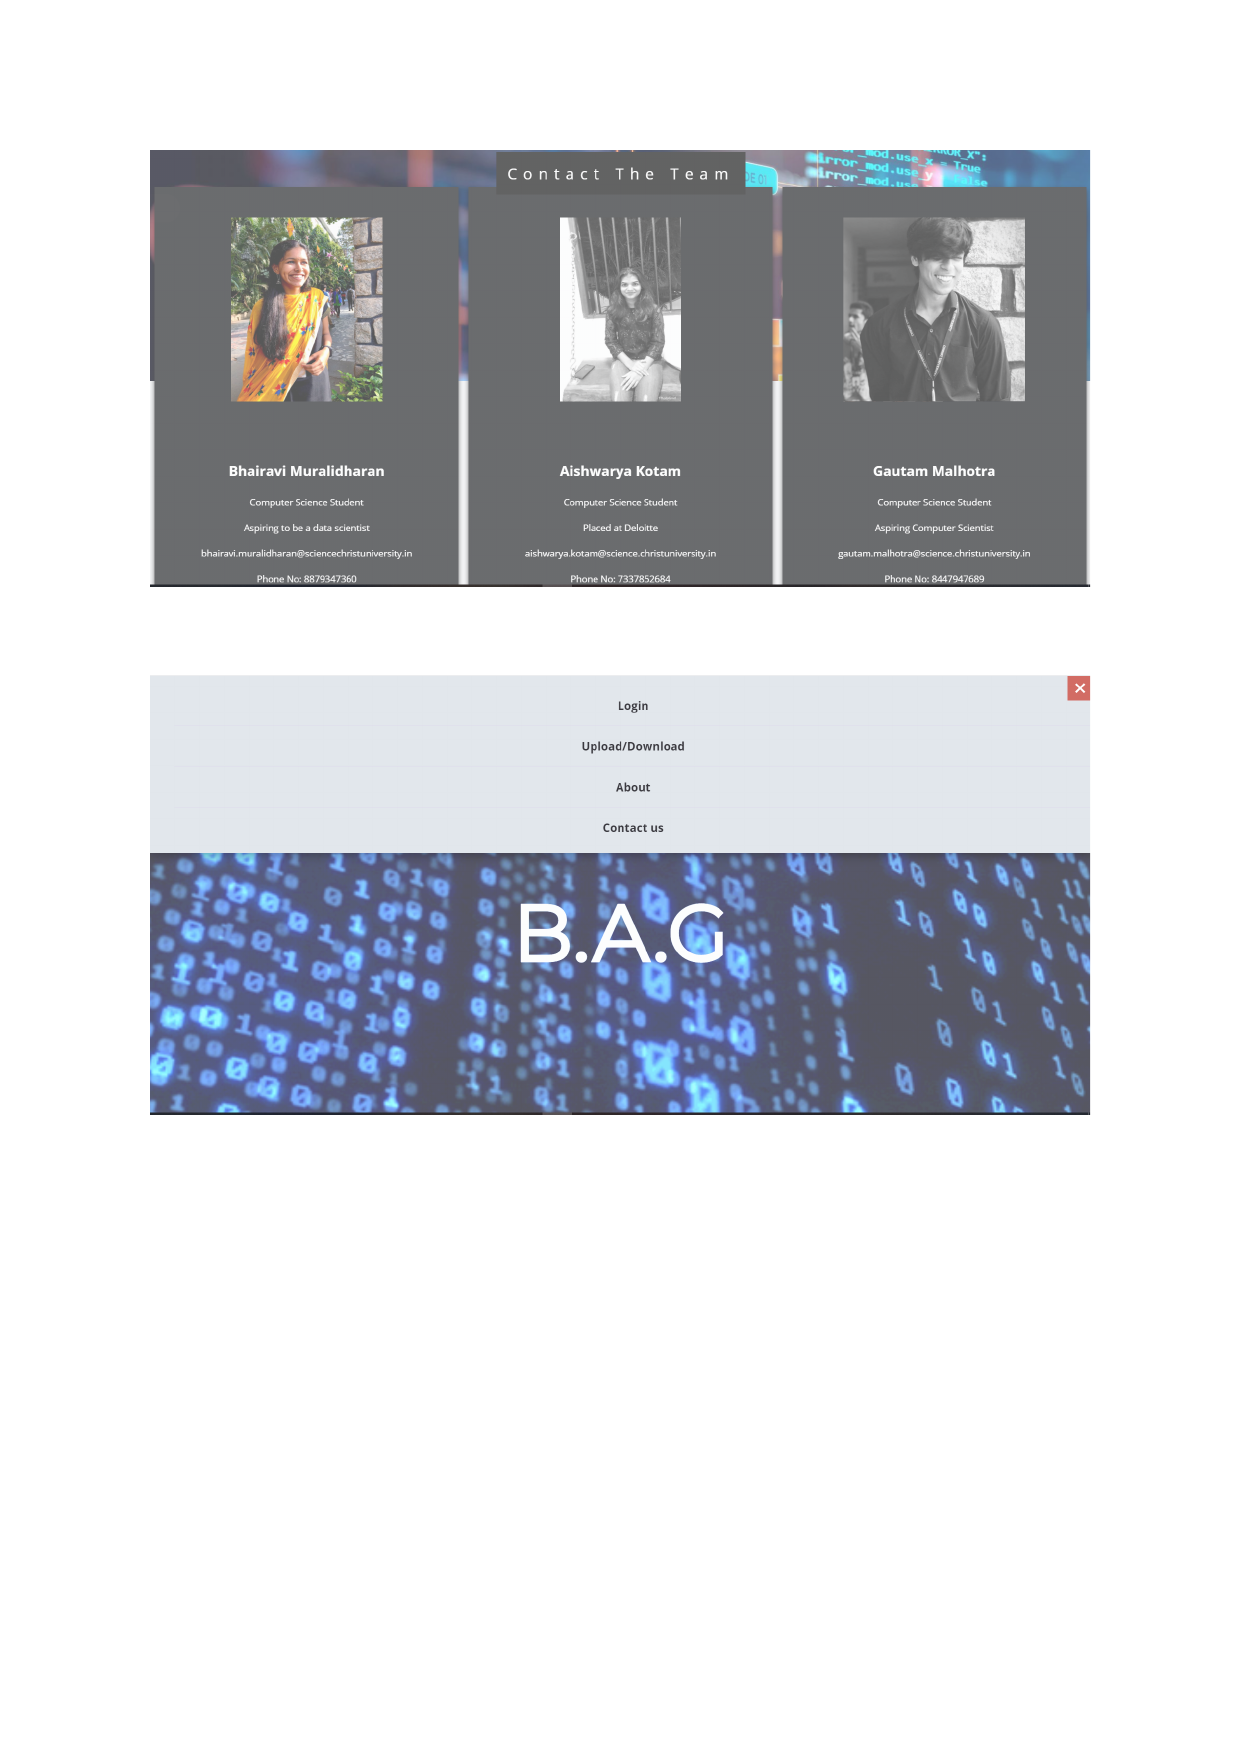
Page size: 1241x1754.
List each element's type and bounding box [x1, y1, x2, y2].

picture [150, 150, 1091, 587]
picture [150, 675, 1091, 1115]
